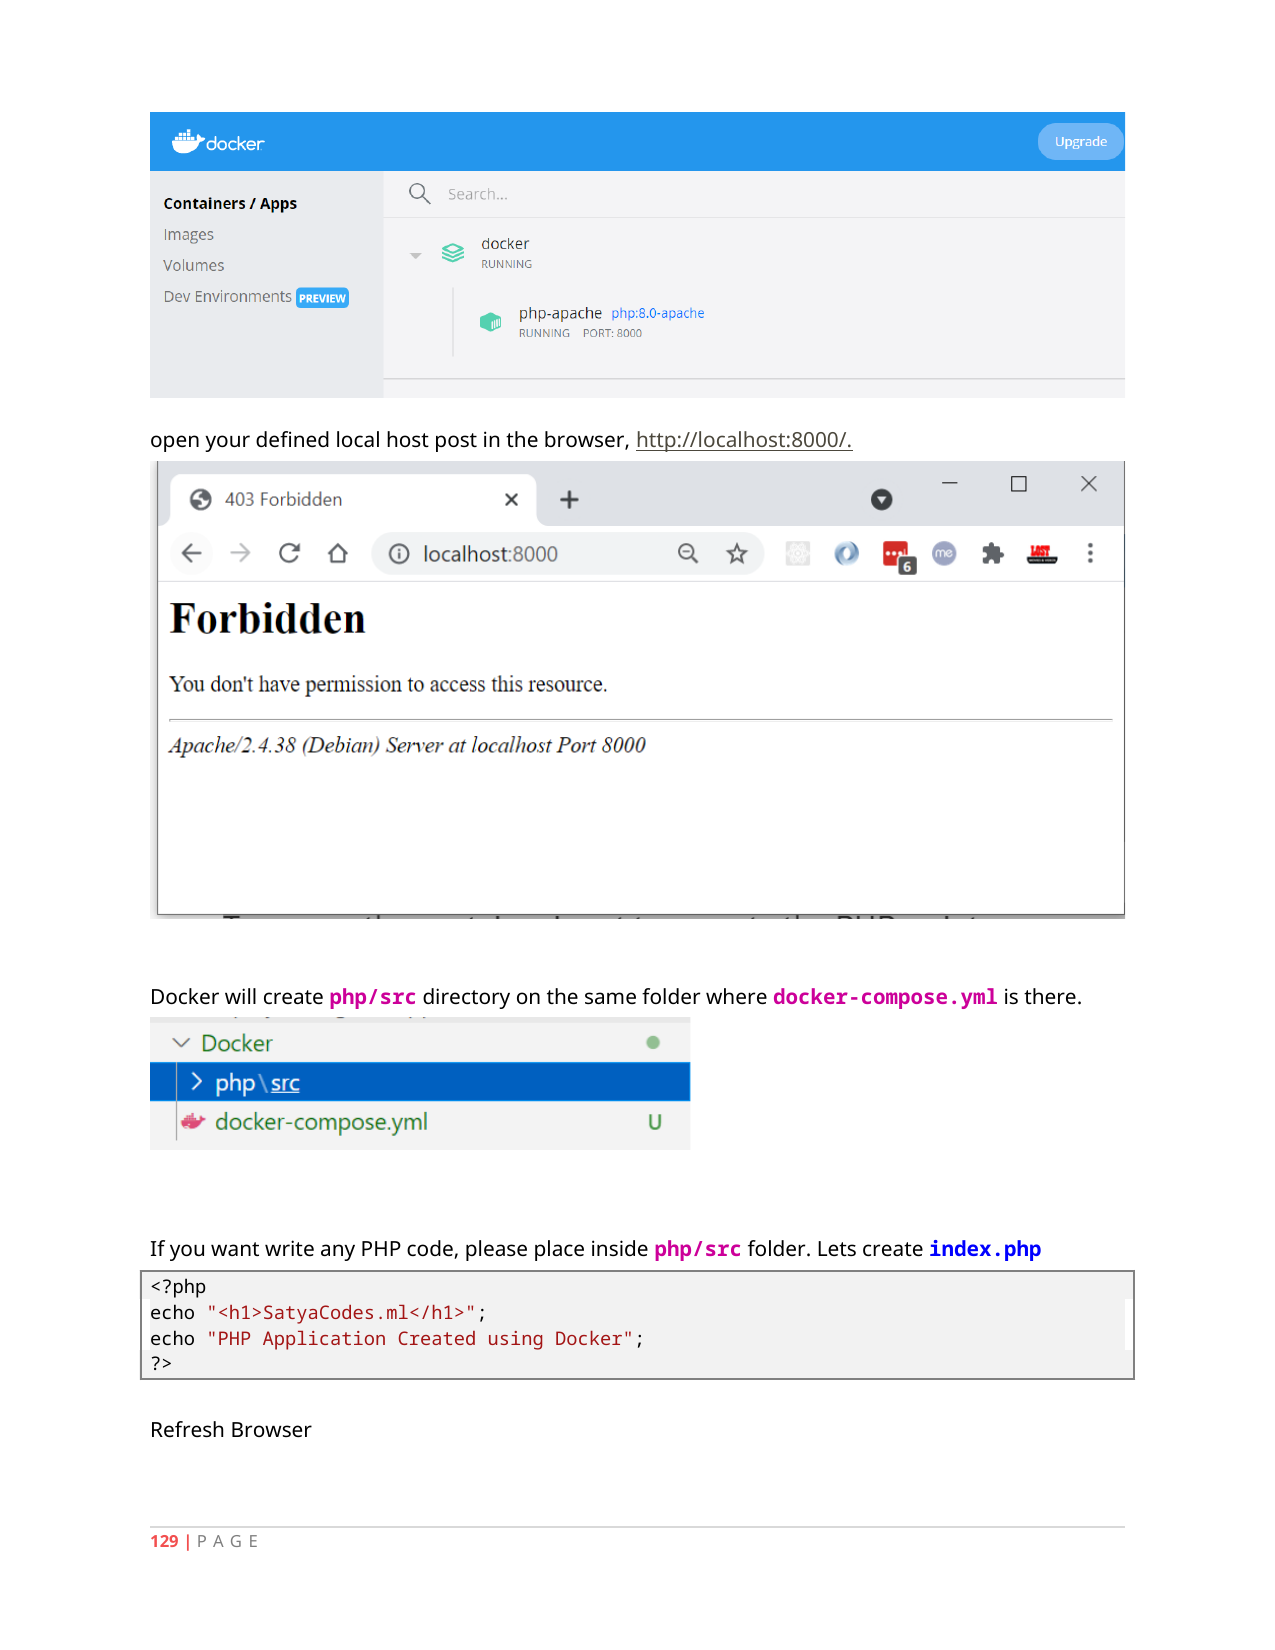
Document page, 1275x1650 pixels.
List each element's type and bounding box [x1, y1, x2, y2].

picture [150, 1017, 693, 1150]
picture [150, 461, 1125, 919]
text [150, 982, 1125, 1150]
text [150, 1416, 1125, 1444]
picture [150, 112, 1125, 398]
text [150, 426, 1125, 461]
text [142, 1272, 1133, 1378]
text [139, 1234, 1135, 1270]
